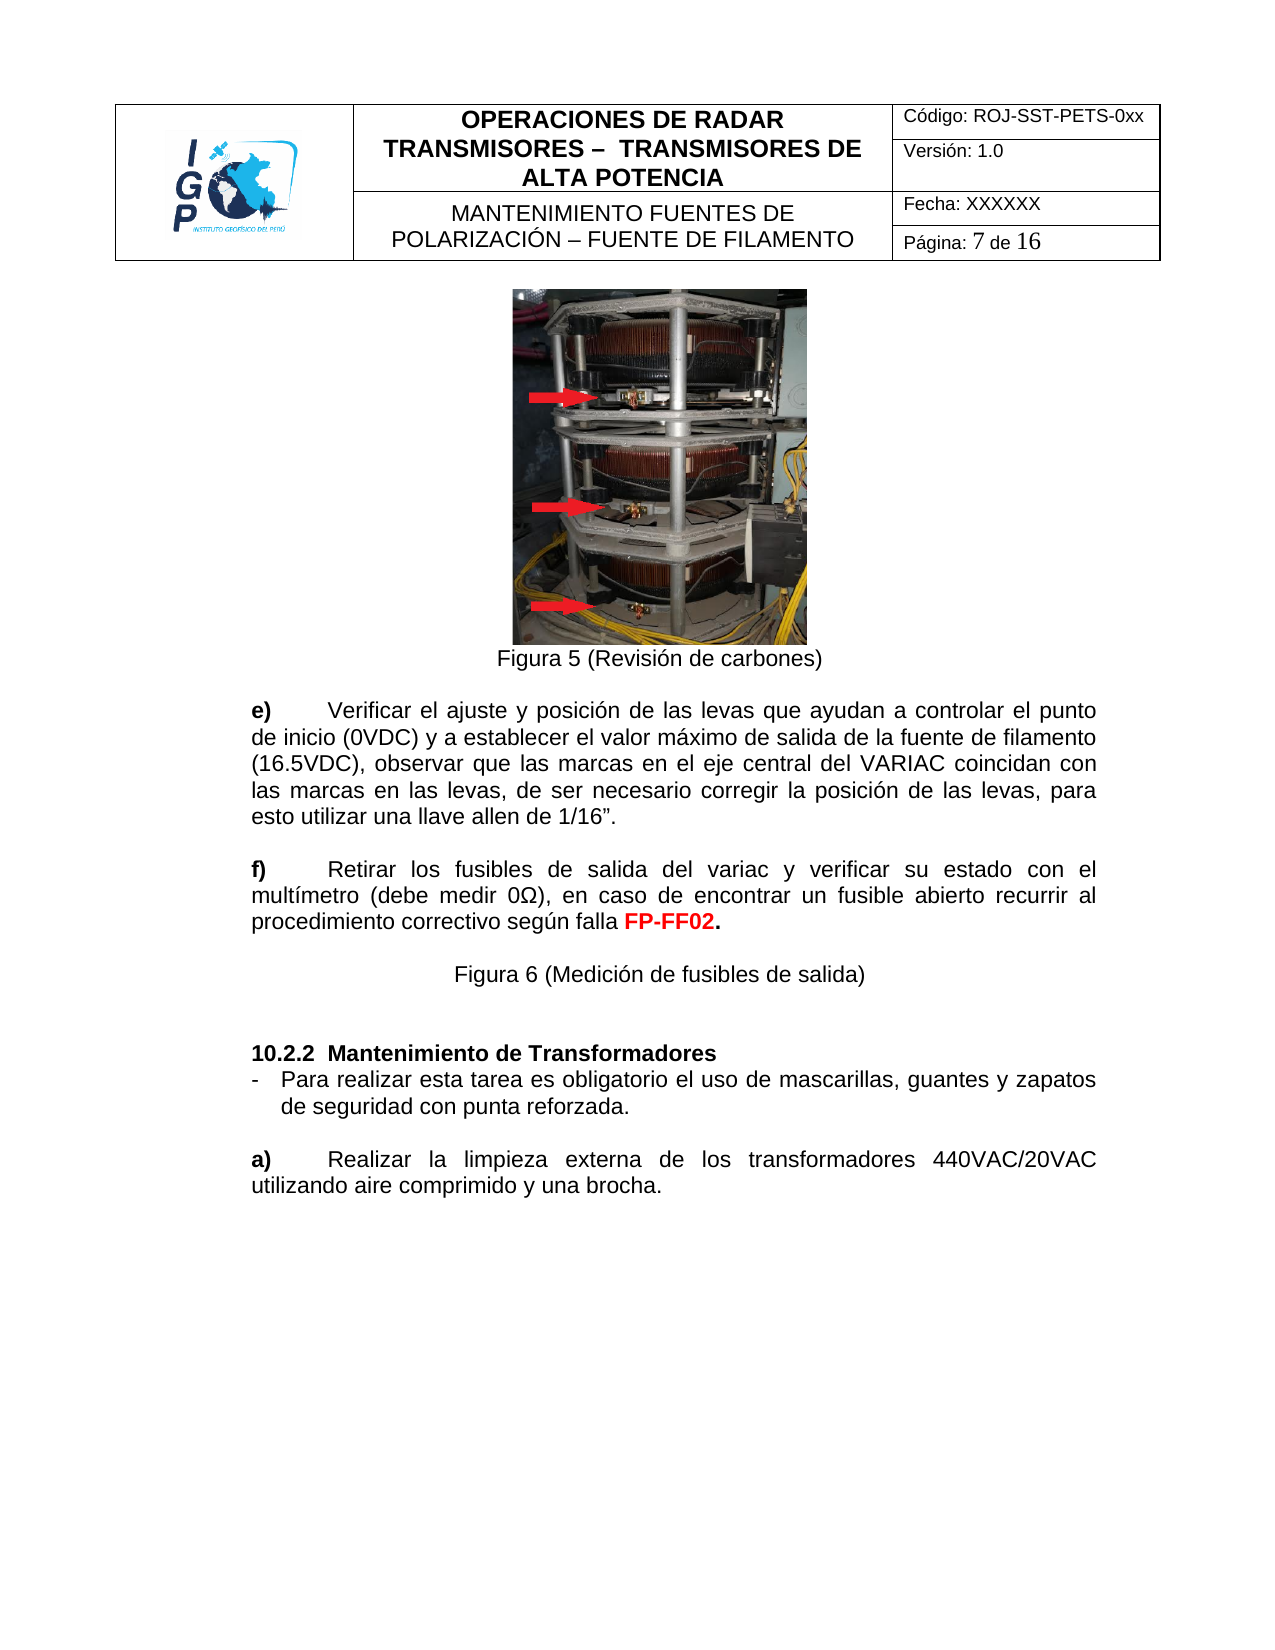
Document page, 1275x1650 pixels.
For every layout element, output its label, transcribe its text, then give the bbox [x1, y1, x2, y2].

text 10.2.2 Mantenimiento de Transformadores [251, 1040, 1098, 1066]
picture [512, 289, 807, 645]
picture [165, 130, 302, 240]
text Figura 5 (Revisión de carbones) [221, 645, 1098, 671]
text f) Retirar los fusibles de salida del variac y verificar su estado con el multímetro (debe medir 0Ω), en caso de encontrar un fusible abierto recurrir al procedimiento correctivo según falla FP-FF02. [251, 856, 1098, 935]
text e) Verificar el ajuste y posición de las levas que ayudan a controlar el punto de inicio (0VDC) y a establecer el valor máximo de salida de la fuente de filamento (16.5VDC), observar que las marcas en el eje central del VARIAC coincidan con las marcas en las levas, de ser necesario corregir la posición de las levas, para esto utilizar una llave allen de 1/16”. [251, 697, 1098, 829]
text Figura 6 (Medición de fusibles de salida) [221, 961, 1098, 987]
list Para realizar esta tarea es obligatorio el uso de mascarillas, guantes y zapatos de seguridad con punta reforzada. [251, 1066, 1098, 1119]
text a) Realizar la limpieza externa de los transformadores 440VAC/20VAC utilizando aire comprimido y una brocha. [251, 1146, 1098, 1198]
